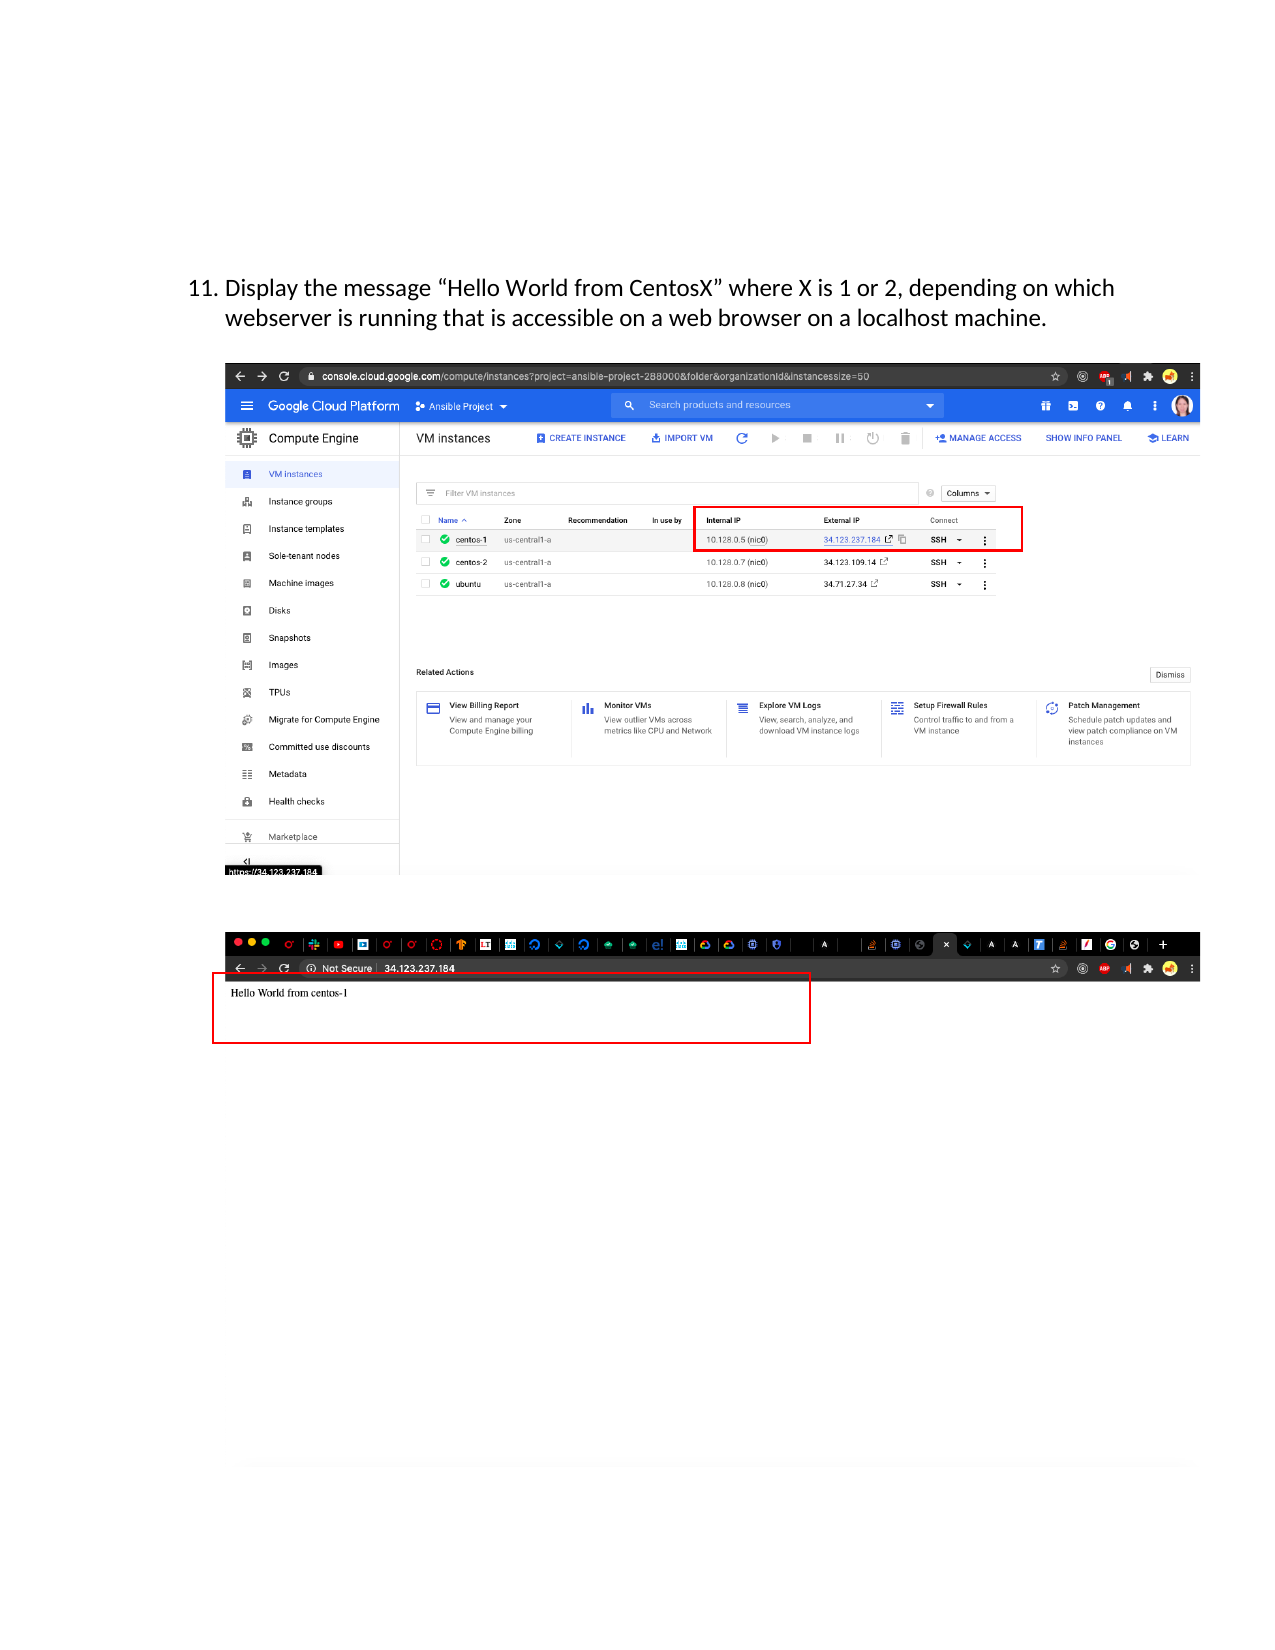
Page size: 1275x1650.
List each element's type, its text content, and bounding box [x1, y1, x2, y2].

list Display the message “Hello World from CentosX” where X is 1 or 2, depending on which webserver is running that is accessible on a web browser on a localhost machine. [187, 272, 1125, 333]
picture [225, 974, 809, 1042]
picture [225, 932, 1200, 1467]
picture [225, 363, 1200, 875]
